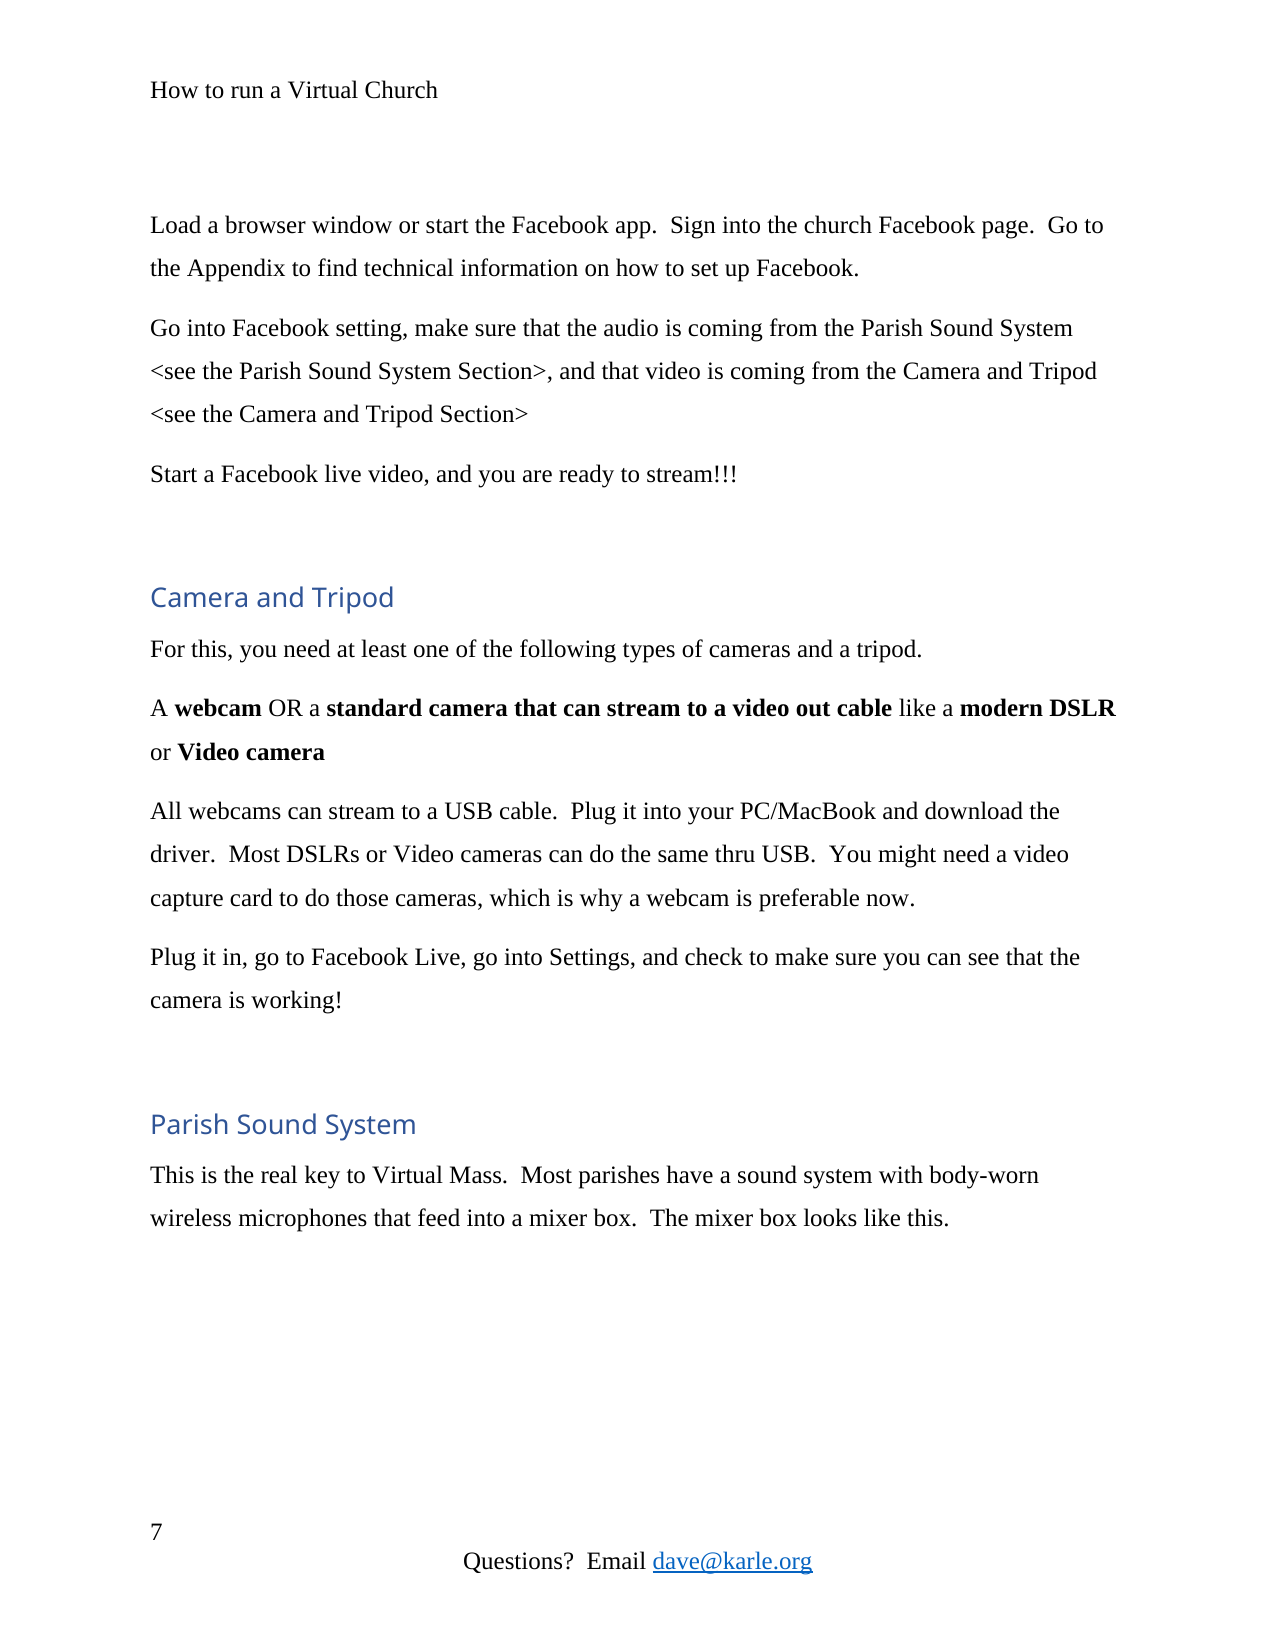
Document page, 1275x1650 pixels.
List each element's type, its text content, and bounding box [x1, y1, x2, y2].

text For this, you need at least one of the following types of cameras and a tripod. [150, 634, 1125, 662]
text All webcams can stream to a USB cable. Plug it into your PC/MacBook and download the driver. Most DSLRs or Video cameras can do the same thru USB. You might need a video capture card to do those cameras, which is why a webcam is preferable now. [150, 796, 1125, 911]
text Start a Facebook live video, and you are ready to stream!!! [150, 459, 1125, 487]
text Go into Facebook setting, make sure that the audio is coming from the Parish Sound System <see the Parish Sound System Section>, and that video is coming from the Camera and Tripod <see the Camera and Tripod Section> [150, 313, 1125, 428]
text This is the real key to Virtual Mass. Most parishes have a sound system with body-worn wireless microphones that feed into a mixer box. The mixer box looks like this. [150, 1160, 1125, 1232]
text Load a browser window or start the Facebook app. Sign into the church Facebook page. Go to the Appendix to find technical information on how to set up Facebook. [150, 210, 1125, 282]
subtitle Camera and Tripod [150, 578, 1125, 615]
text A webcam OR a standard camera that can stream to a video out cable like a modern DSLR or Video camera [150, 693, 1125, 765]
text Plug it in, go to Facebook Live, go into Settings, and check to make sure you can see that the camera is working! [150, 942, 1125, 1014]
subtitle Parish Sound System [150, 1105, 1125, 1142]
